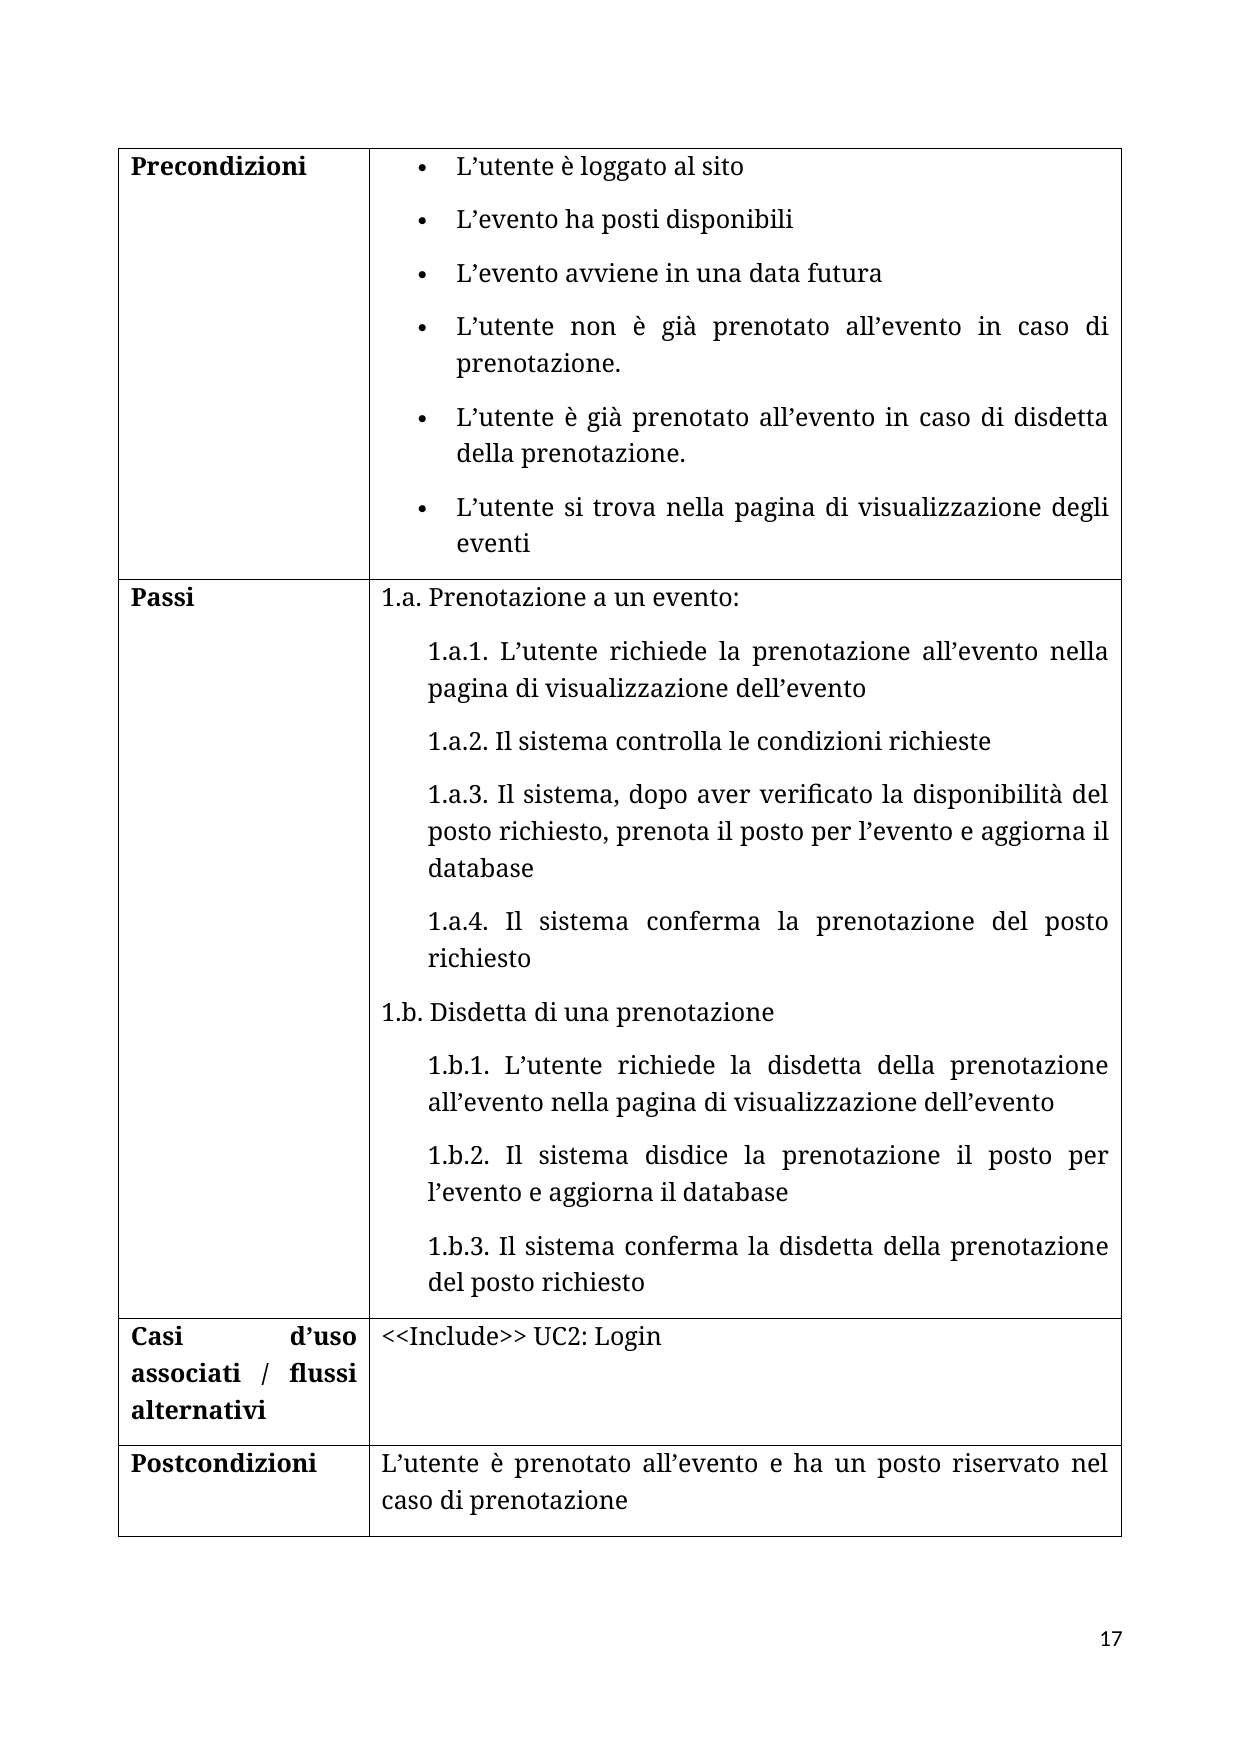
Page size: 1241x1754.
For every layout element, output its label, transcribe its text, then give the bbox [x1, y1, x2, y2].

table_cell L’utente è loggato al sito L’evento ha posti disponibili L’evento avviene in una data futura L’utente non è già prenotato all’evento in caso di prenotazione. L’utente è già prenotato all’evento in caso di disdetta della prenotazione. L’utente si trova nella pagina di visualizzazione degli eventi [370, 149, 1121, 579]
table_cell Precondizioni [119, 149, 369, 579]
table_cell Passi [119, 580, 369, 1318]
table_cell 1.a. Prenotazione a un evento: 1.a.1. L’utente richiede la prenotazione all’evento nella pagina di visualizzazione dell’evento 1.a.2. Il sistema controlla le condizioni richieste 1.a.3. Il sistema, dopo aver verificato la disponibilità del posto richiesto, prenota il posto per l’evento e aggiorna il database 1.a.4. Il sistema conferma la prenotazione del posto richiesto 1.b. Disdetta di una prenotazione 1.b.1. L’utente richiede la disdetta della prenotazione all’evento nella pagina di visualizzazione dell’evento 1.b.2. Il sistema disdice la prenotazione il posto per l’evento e aggiorna il database 1.b.3. Il sistema conferma la disdetta della prenotazione del posto richiesto [370, 580, 1121, 1318]
table_cell Postcondizioni [119, 1446, 369, 1536]
table_cell L’utente è prenotato all’evento e ha un posto riservato nel caso di prenotazione [370, 1446, 1121, 1536]
table_cell Casi d’uso associati / flussi alternativi [119, 1319, 369, 1445]
table_cell <<Include>> UC2: Login [370, 1319, 1121, 1445]
